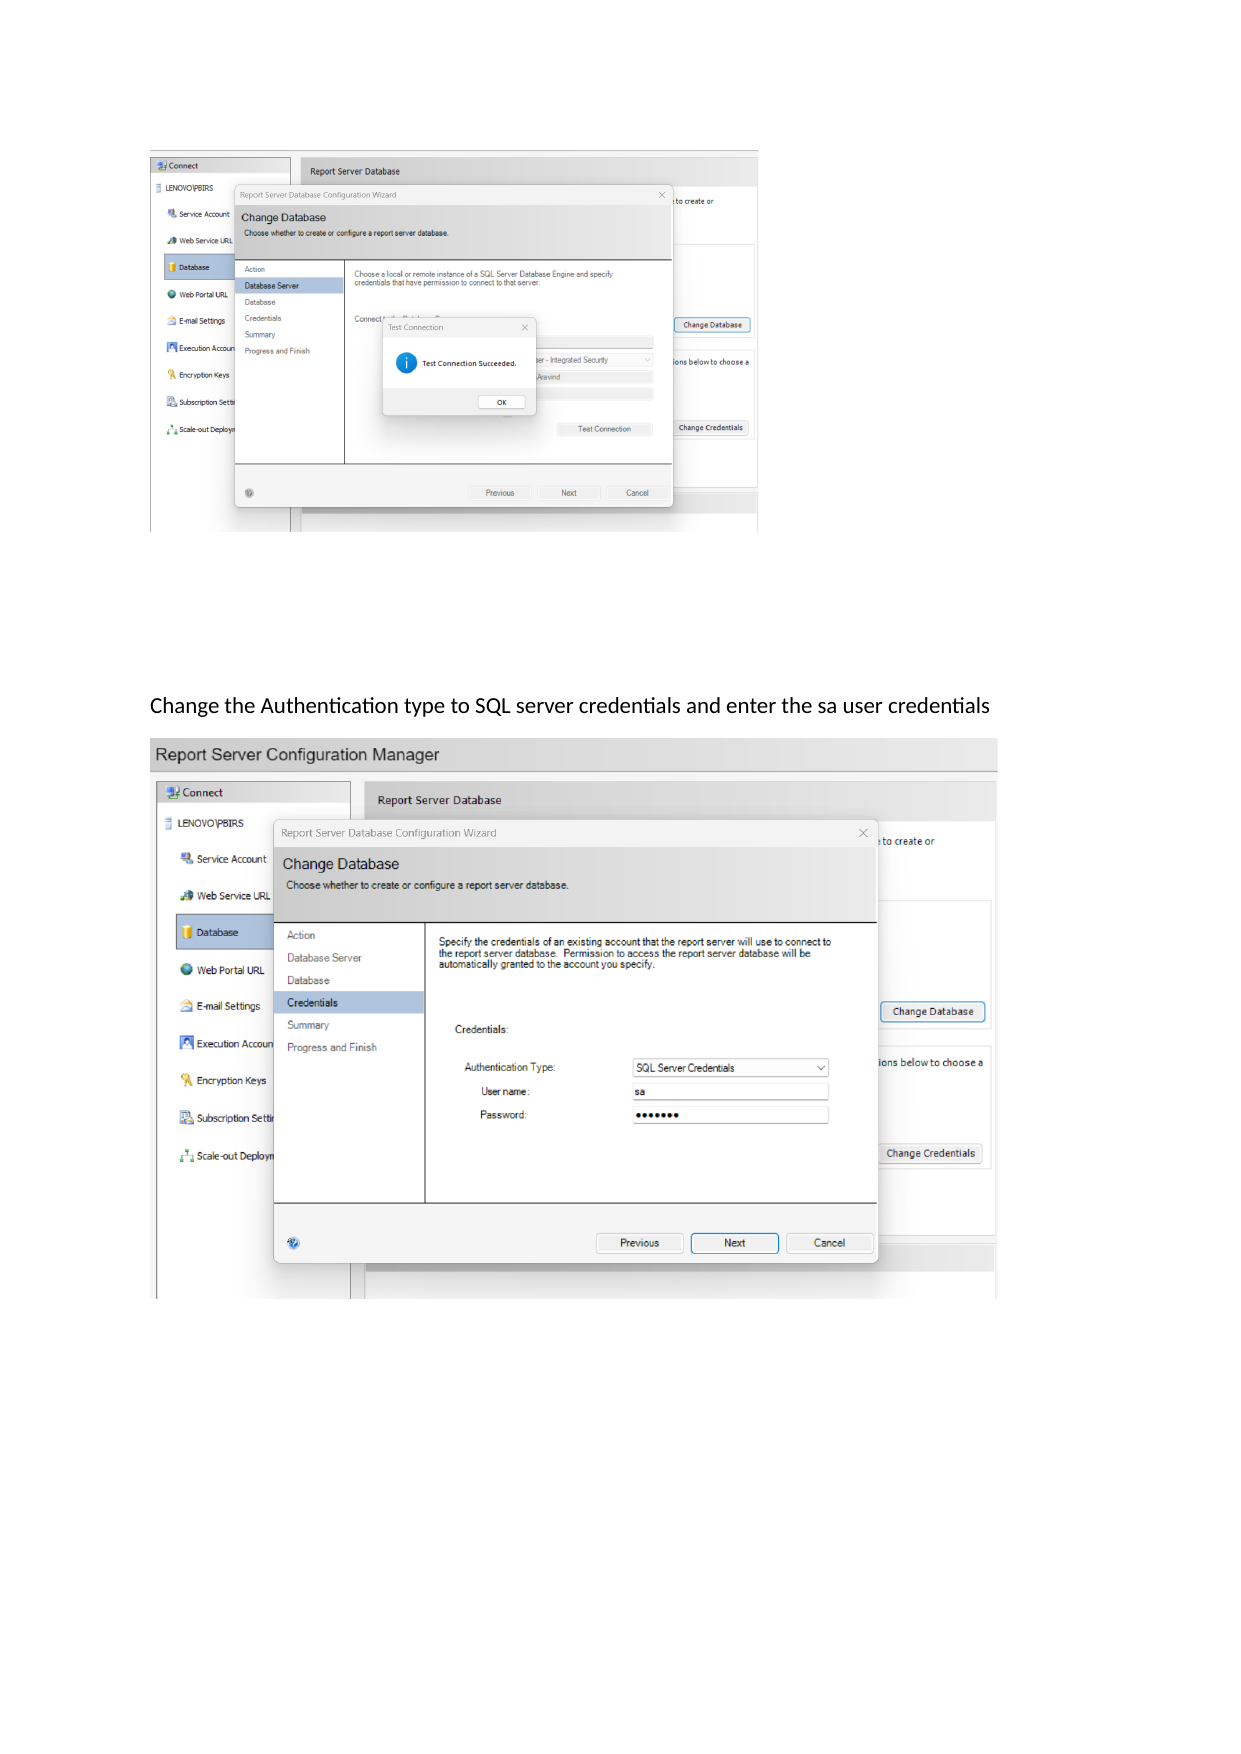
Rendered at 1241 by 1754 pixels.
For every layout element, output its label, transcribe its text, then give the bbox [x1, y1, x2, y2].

picture [150, 150, 759, 532]
text Change the Authentication type to SQL server credentials and enter the sa user credentials [150, 691, 1090, 719]
picture [150, 738, 998, 1299]
